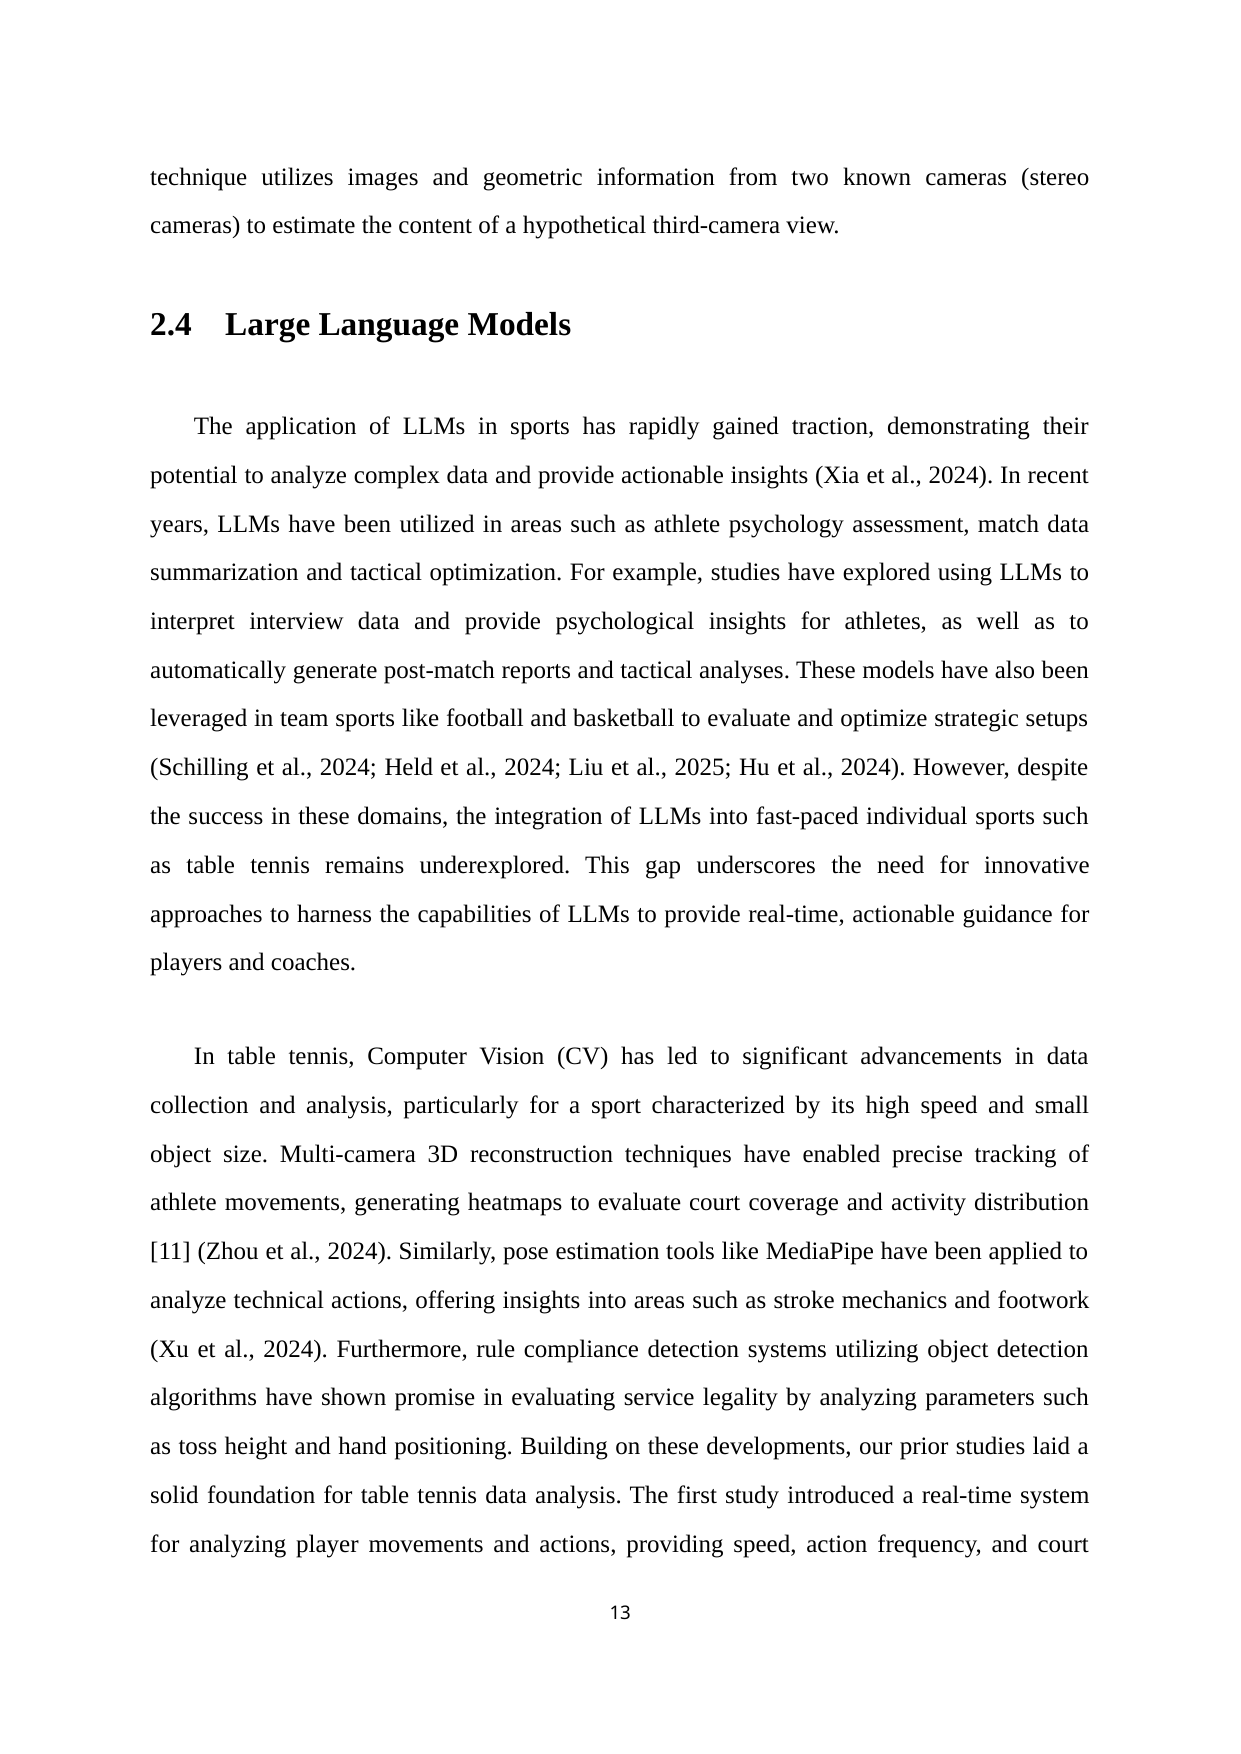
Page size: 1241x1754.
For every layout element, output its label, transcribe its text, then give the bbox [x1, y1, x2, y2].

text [150, 1039, 1090, 1559]
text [150, 160, 1090, 241]
text The application of LLMs in sports has rapidly gained traction, demonstrating their potential to analyze complex data and provide actionable insights (Xia et al., 2024). In recent years, LLMs have been utilized in areas such as athlete psychology assessment, match data summarization and tactical optimization. For example, studies have explored using LLMs to interpret interview data and provide psychological insights for athletes, as well as to automatically generate post-match reports and tactical analyses. These models have also been leveraged in team sports like football and basketball to evaluate and optimize strategic setups (Schilling et al., 2024; Held et al., 2024; Liu et al., 2025; Hu et al., 2024). However, despite the success in these domains, the integration of LLMs into fast-paced individual sports such as table tennis remains underexplored. This gap underscores the need for innovative approaches to harness the capabilities of LLMs to provide real-time, actionable guidance for players and coaches. [150, 409, 1090, 978]
subtitle Large Language Models [150, 291, 1090, 356]
